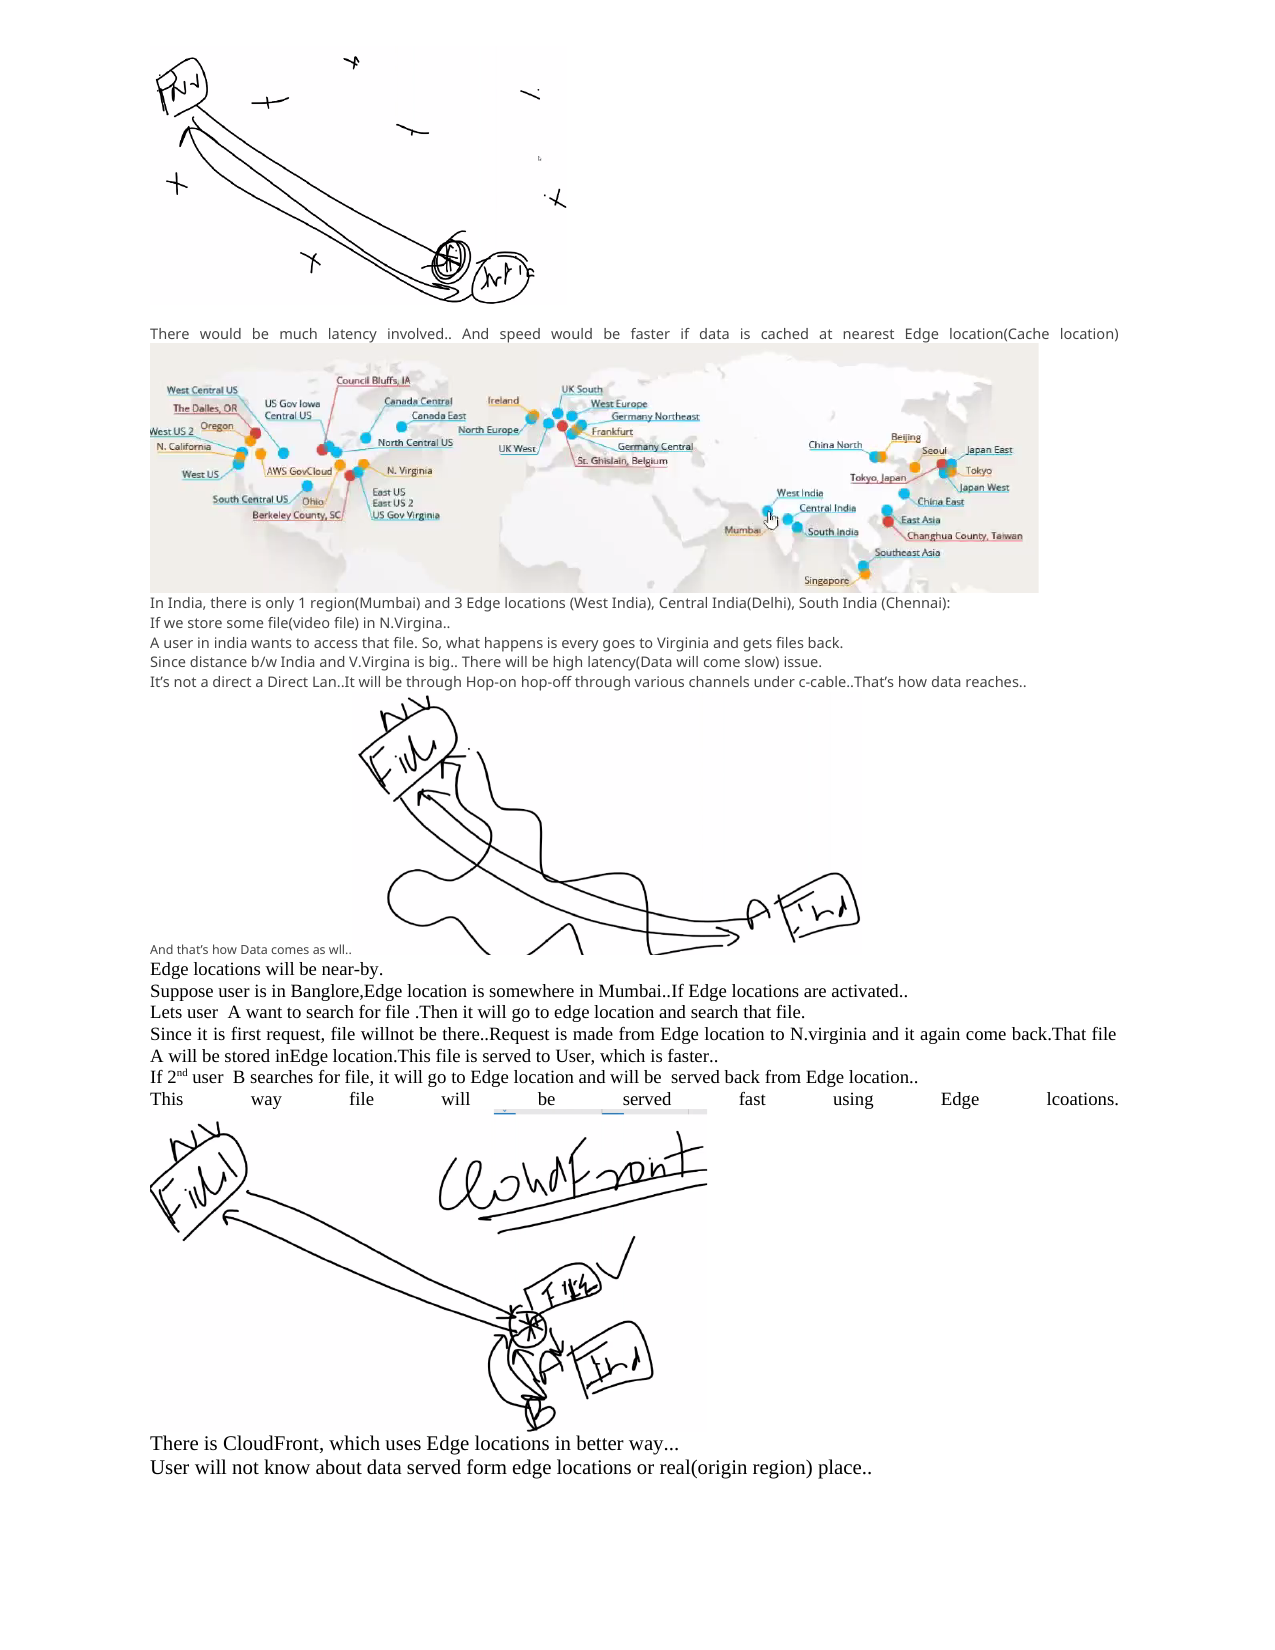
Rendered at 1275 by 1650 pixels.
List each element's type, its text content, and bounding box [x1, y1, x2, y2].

text Since it is first request, file willnot be there..Request is made from Edge location to N.virginia and it again come back.That file A will be stored inEdge location.This file is served to User, which is faster.. [150, 1023, 1120, 1066]
picture [351, 692, 863, 955]
text Lets user A want to search for file .Then it will go to edge location and search that file. [150, 1001, 1120, 1023]
picture [150, 1109, 708, 1432]
text Edge locations will be near-by. [150, 958, 1120, 980]
text Suppose user is in Banglore,Edge location is somewhere in Mumbai..If Edge locations are activated.. [150, 980, 1120, 1001]
picture [150, 46, 567, 305]
text There is CloudFront, which uses Edge locations in better way... [150, 1431, 1120, 1455]
picture [150, 343, 1039, 593]
text Since distance b/w India and V.Virgina is big.. There will be high latency(Data will come slow) issue. [150, 652, 1120, 672]
text User will not know about data served form edge locations or real(origin region) place.. [150, 1455, 1120, 1479]
text A user in india wants to access that file. So, what happens is every goes to Virginia and gets files back. [150, 632, 1120, 652]
text In India, there is only 1 region(Mumbai) and 3 Edge locations (West India), Central India(Delhi), South India (Chennai): [150, 593, 1120, 612]
text If we store some file(video file) in N.Virgina.. [150, 612, 1120, 632]
text If 2nd user B searches for file, it will go to Edge location and will be served back from Edge location.. [150, 1066, 1120, 1088]
text It’s not a direct a Direct Lan..It will be through Hop-on hop-off through various channels under c-cable..That’s how data reaches.. [150, 672, 1120, 692]
